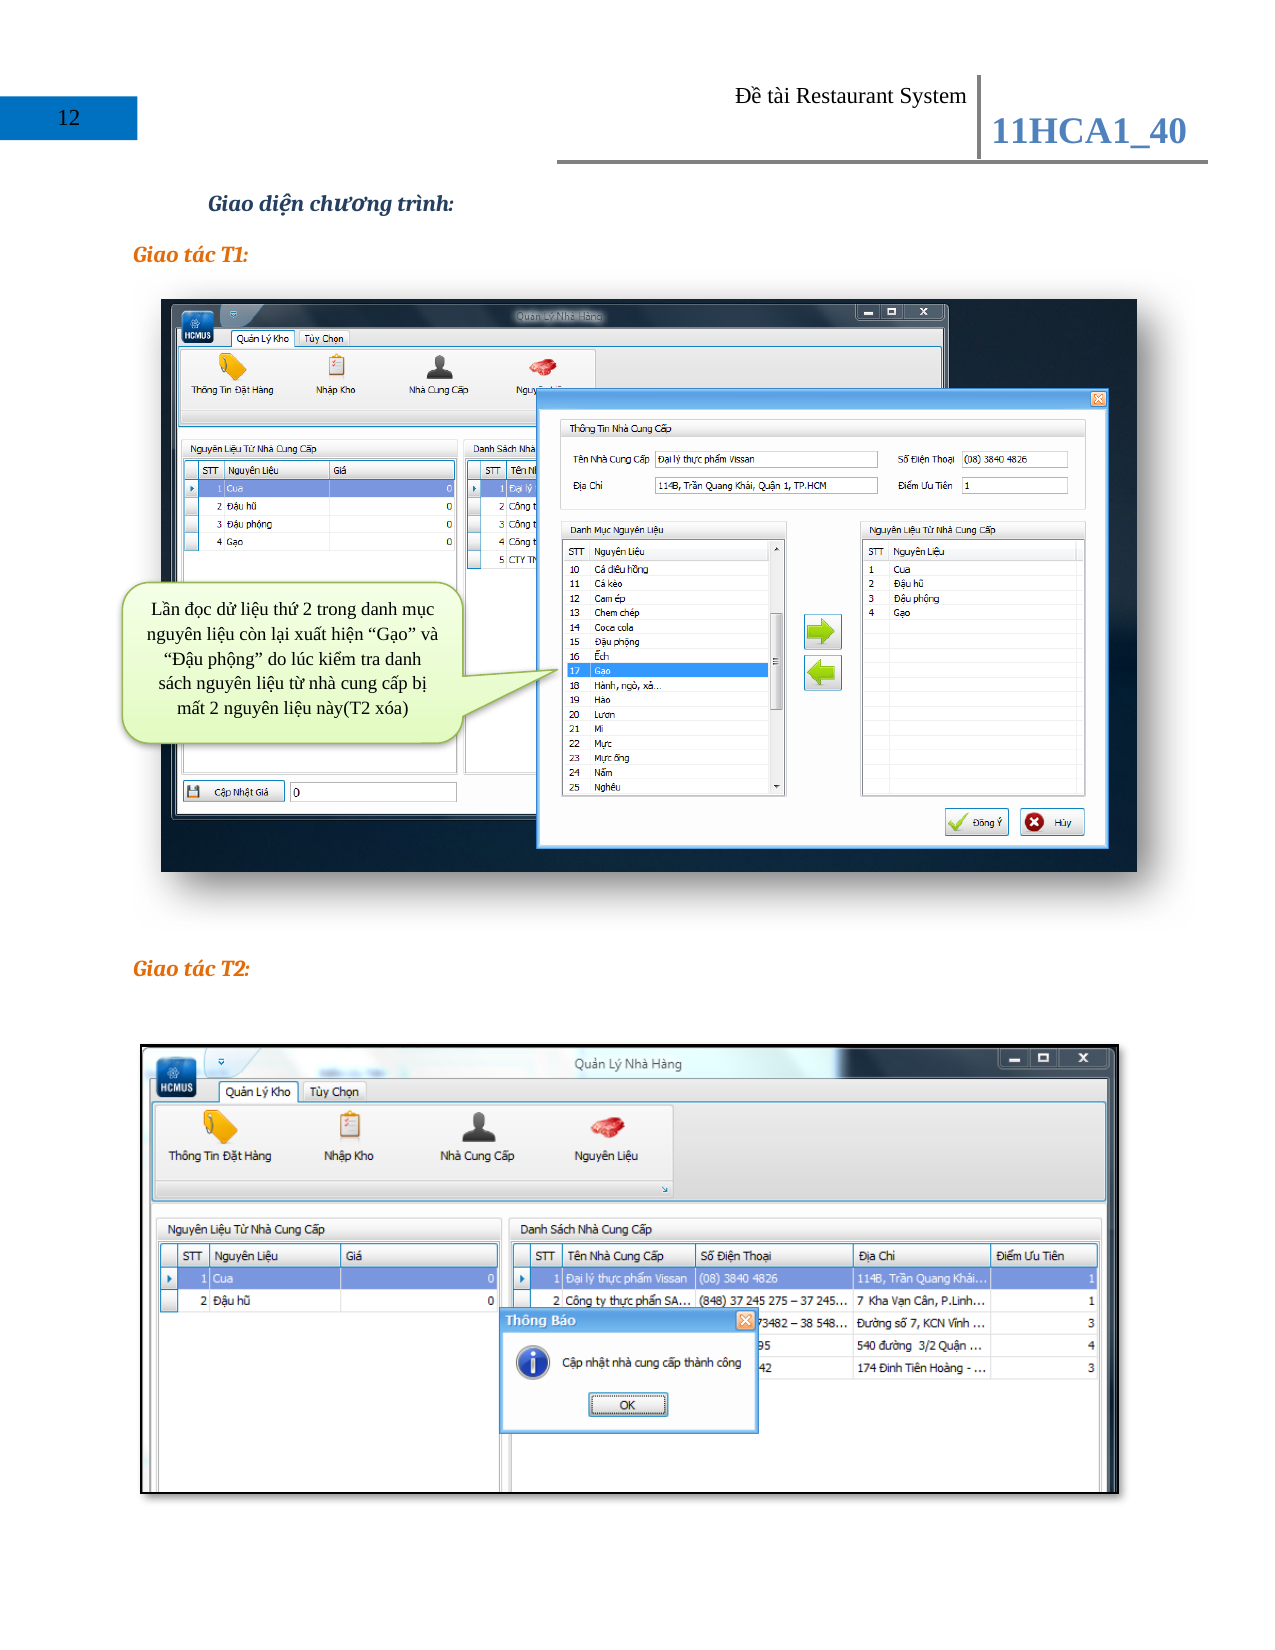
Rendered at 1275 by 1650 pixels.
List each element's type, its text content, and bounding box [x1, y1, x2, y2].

picture [142, 1047, 1117, 1492]
subtitle Giao tác T2: [133, 956, 1167, 982]
picture [161, 299, 1137, 872]
subtitle Giao diện chương trình: [208, 191, 1167, 217]
subtitle Giao tác T1: [133, 242, 1167, 268]
